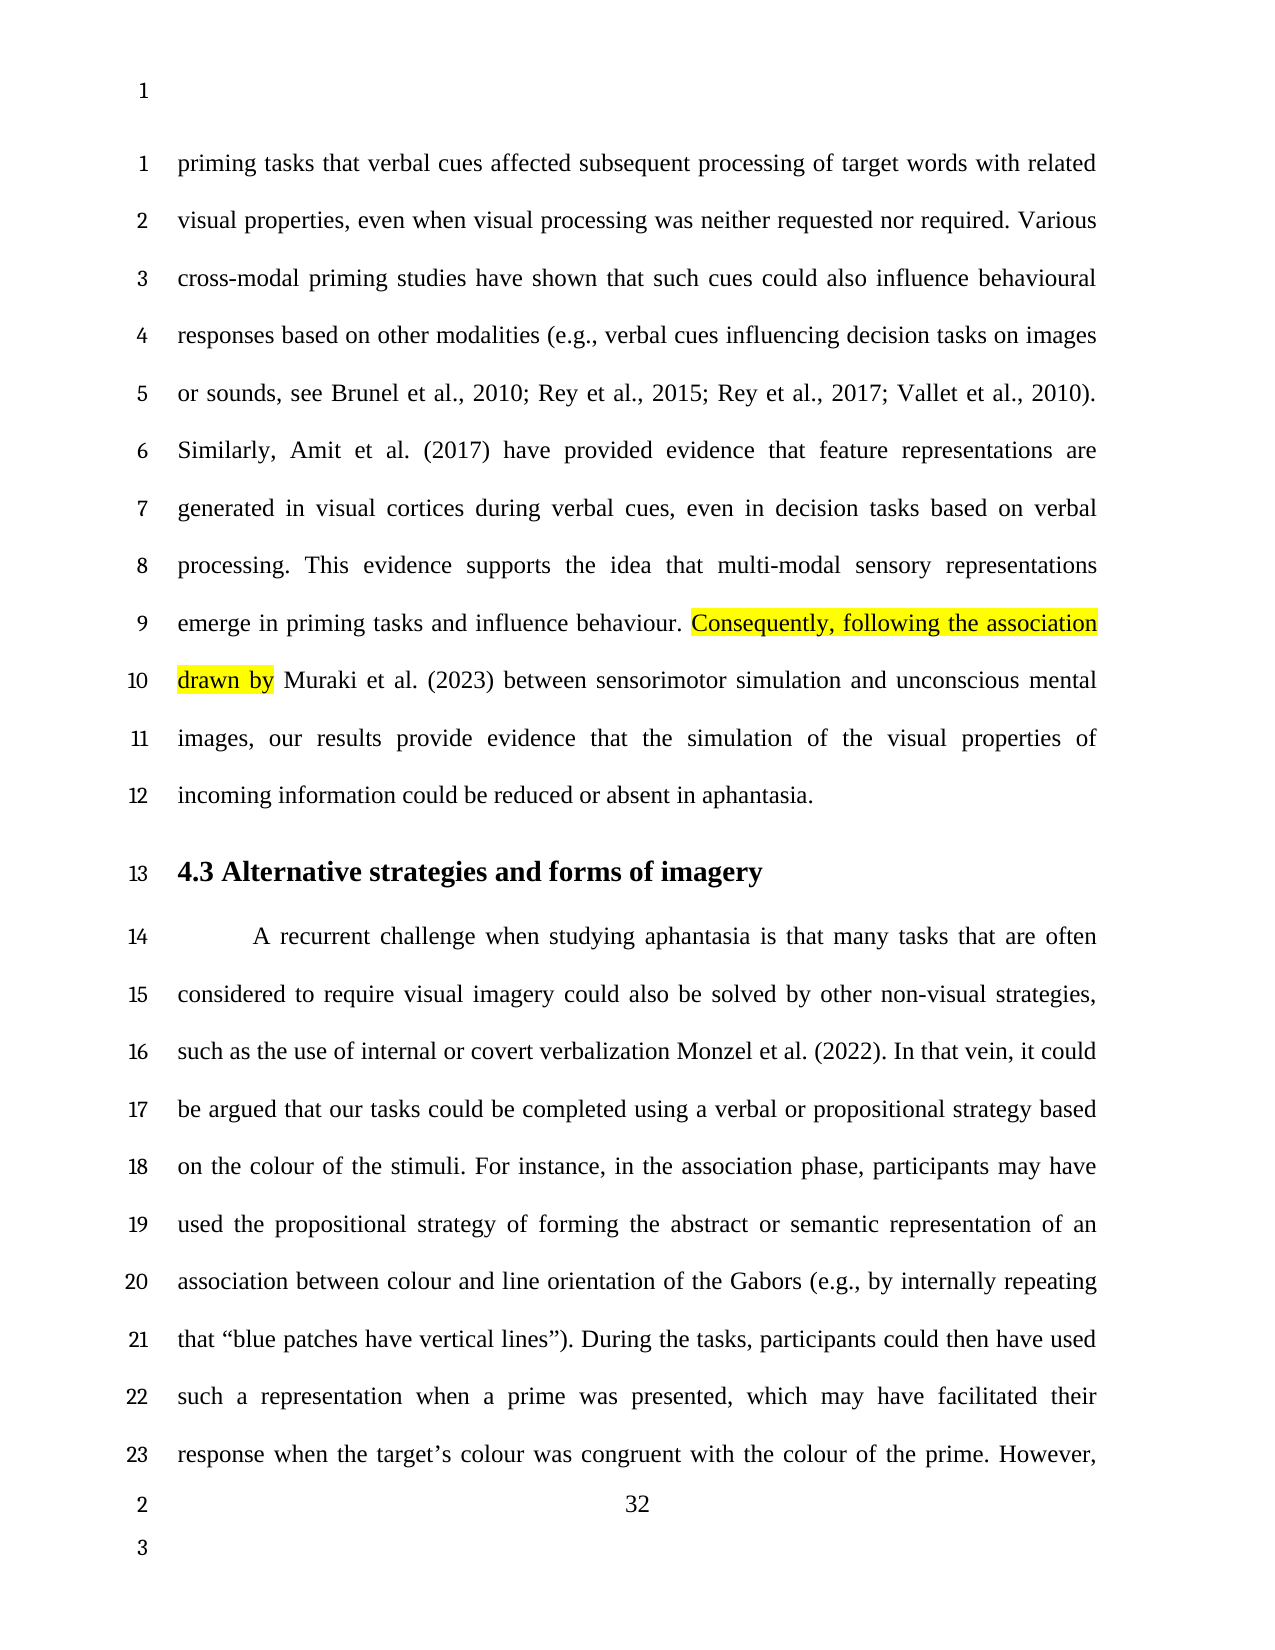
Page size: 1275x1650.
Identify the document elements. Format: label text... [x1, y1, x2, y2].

subtitle 4.3 Alternative strategies and forms of imagery [177, 854, 1098, 888]
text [177, 921, 1098, 1468]
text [177, 148, 1098, 809]
